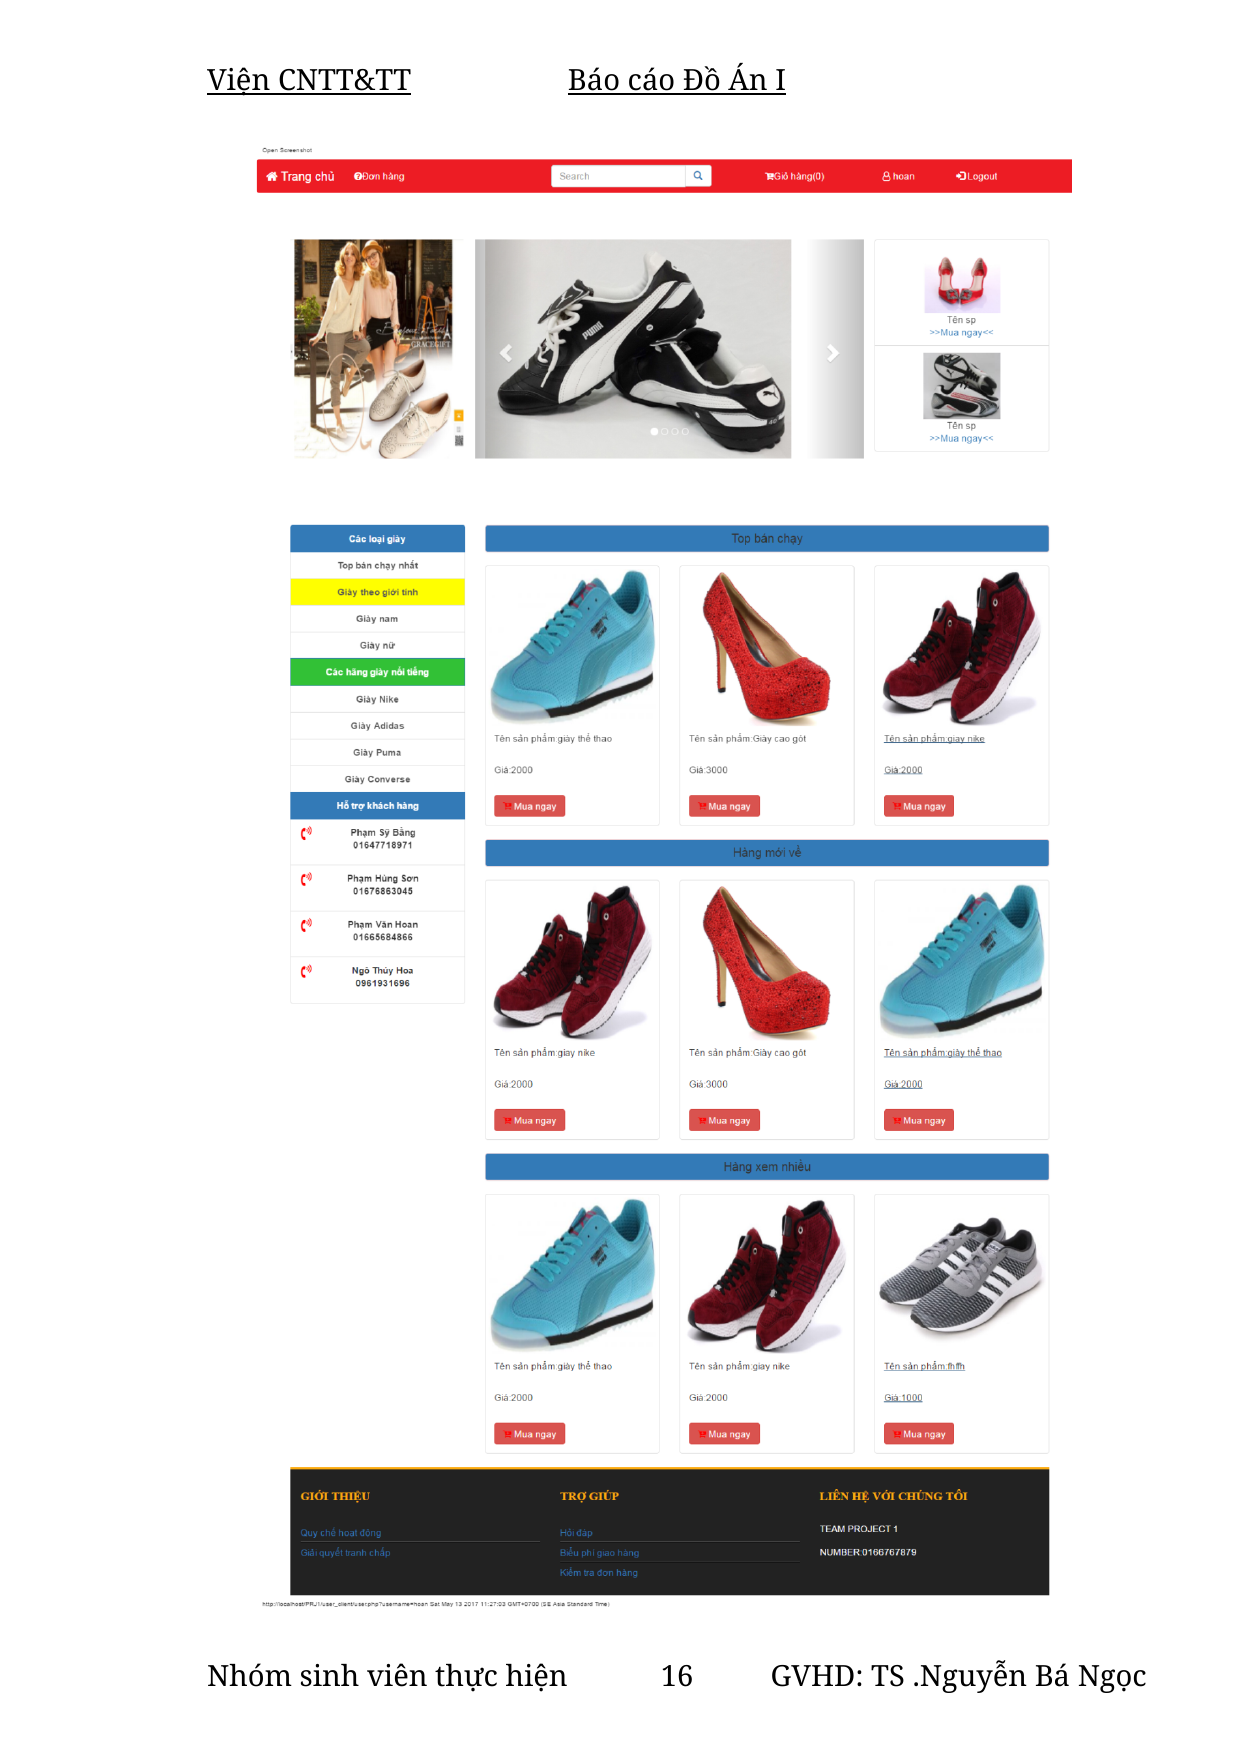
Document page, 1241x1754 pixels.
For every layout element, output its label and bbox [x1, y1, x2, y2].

picture [256, 147, 1072, 1607]
